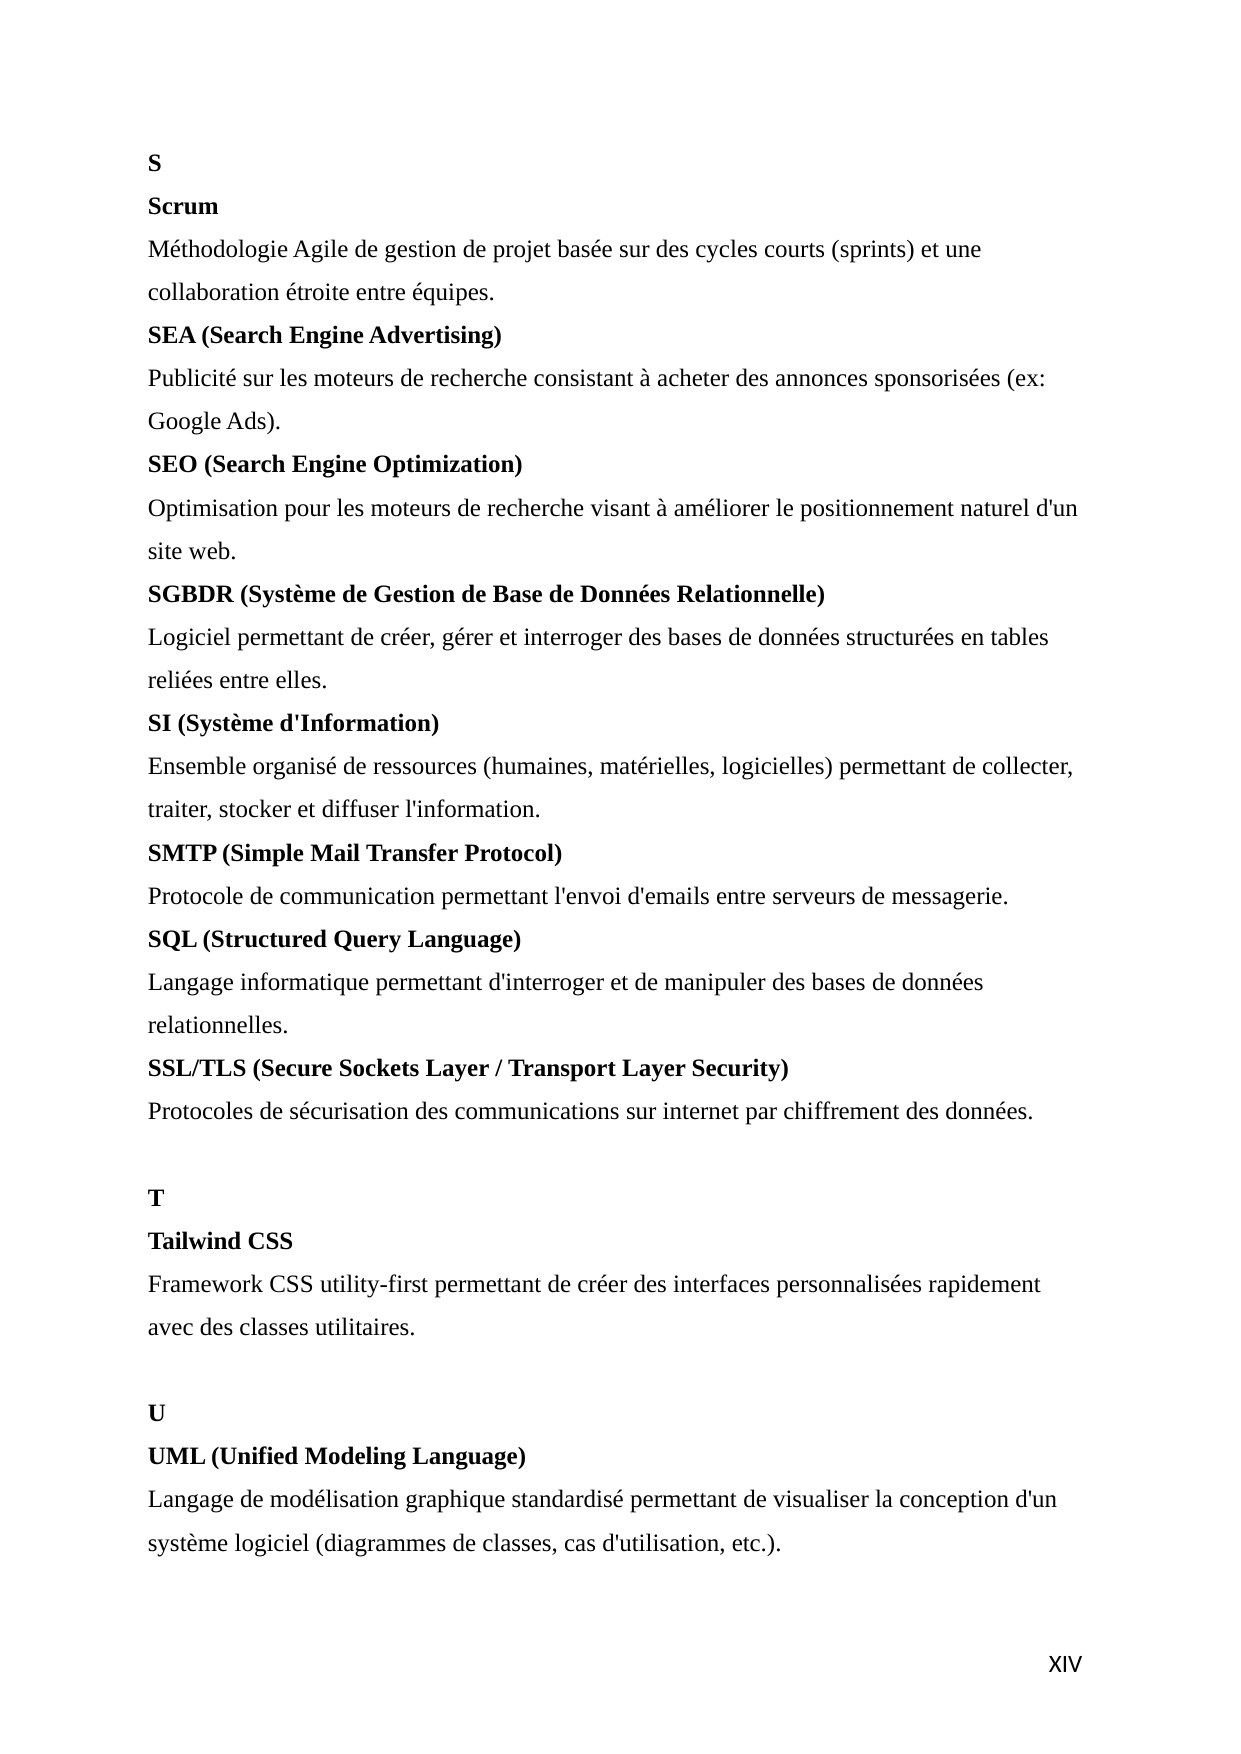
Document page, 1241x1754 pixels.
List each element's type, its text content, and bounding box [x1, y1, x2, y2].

text Tailwind CSS Framework CSS utility-first permettant de créer des interfaces personnalisées rapidement avec des classes utilitaires. [148, 1226, 1093, 1341]
text SSL/TLS (Secure Sockets Layer / Transport Layer Security) Protocoles de sécurisation des communications sur internet par chiffrement des données. [148, 1053, 1093, 1125]
text SEA (Search Engine Advertising) Publicité sur les moteurs de recherche consistant à acheter des annonces sponsorisées (ex: Google Ads). [148, 320, 1093, 435]
text S [148, 148, 1093, 176]
text SQL (Structured Query Language) Langage informatique permettant d'interroger et de manipuler des bases de données relationnelles. [148, 924, 1093, 1039]
text U [148, 1398, 1093, 1427]
text UML (Unified Modeling Language) Langage de modélisation graphique standardisé permettant de visualiser la conception d'un système logiciel (diagrammes de classes, cas d'utilisation, etc.). [148, 1441, 1093, 1556]
text SEO (Search Engine Optimization) Optimisation pour les moteurs de recherche visant à améliorer le positionnement naturel d'un site web. [148, 449, 1093, 564]
text SMTP (Simple Mail Transfer Protocol) Protocole de communication permettant l'envoi d'emails entre serveurs de messagerie. [148, 838, 1093, 909]
text T [148, 1183, 1093, 1211]
text SI (Système d'Information) Ensemble organisé de ressources (humaines, matérielles, logicielles) permettant de collecter, traiter, stocker et diffuser l'information. [148, 708, 1093, 823]
text SGBDR (Système de Gestion de Base de Données Relationnelle) Logiciel permettant de créer, gérer et interroger des bases de données structurées en tables reliées entre elles. [148, 579, 1093, 694]
text Scrum Méthodologie Agile de gestion de projet basée sur des cycles courts (sprints) et une collaboration étroite entre équipes. [148, 191, 1093, 306]
